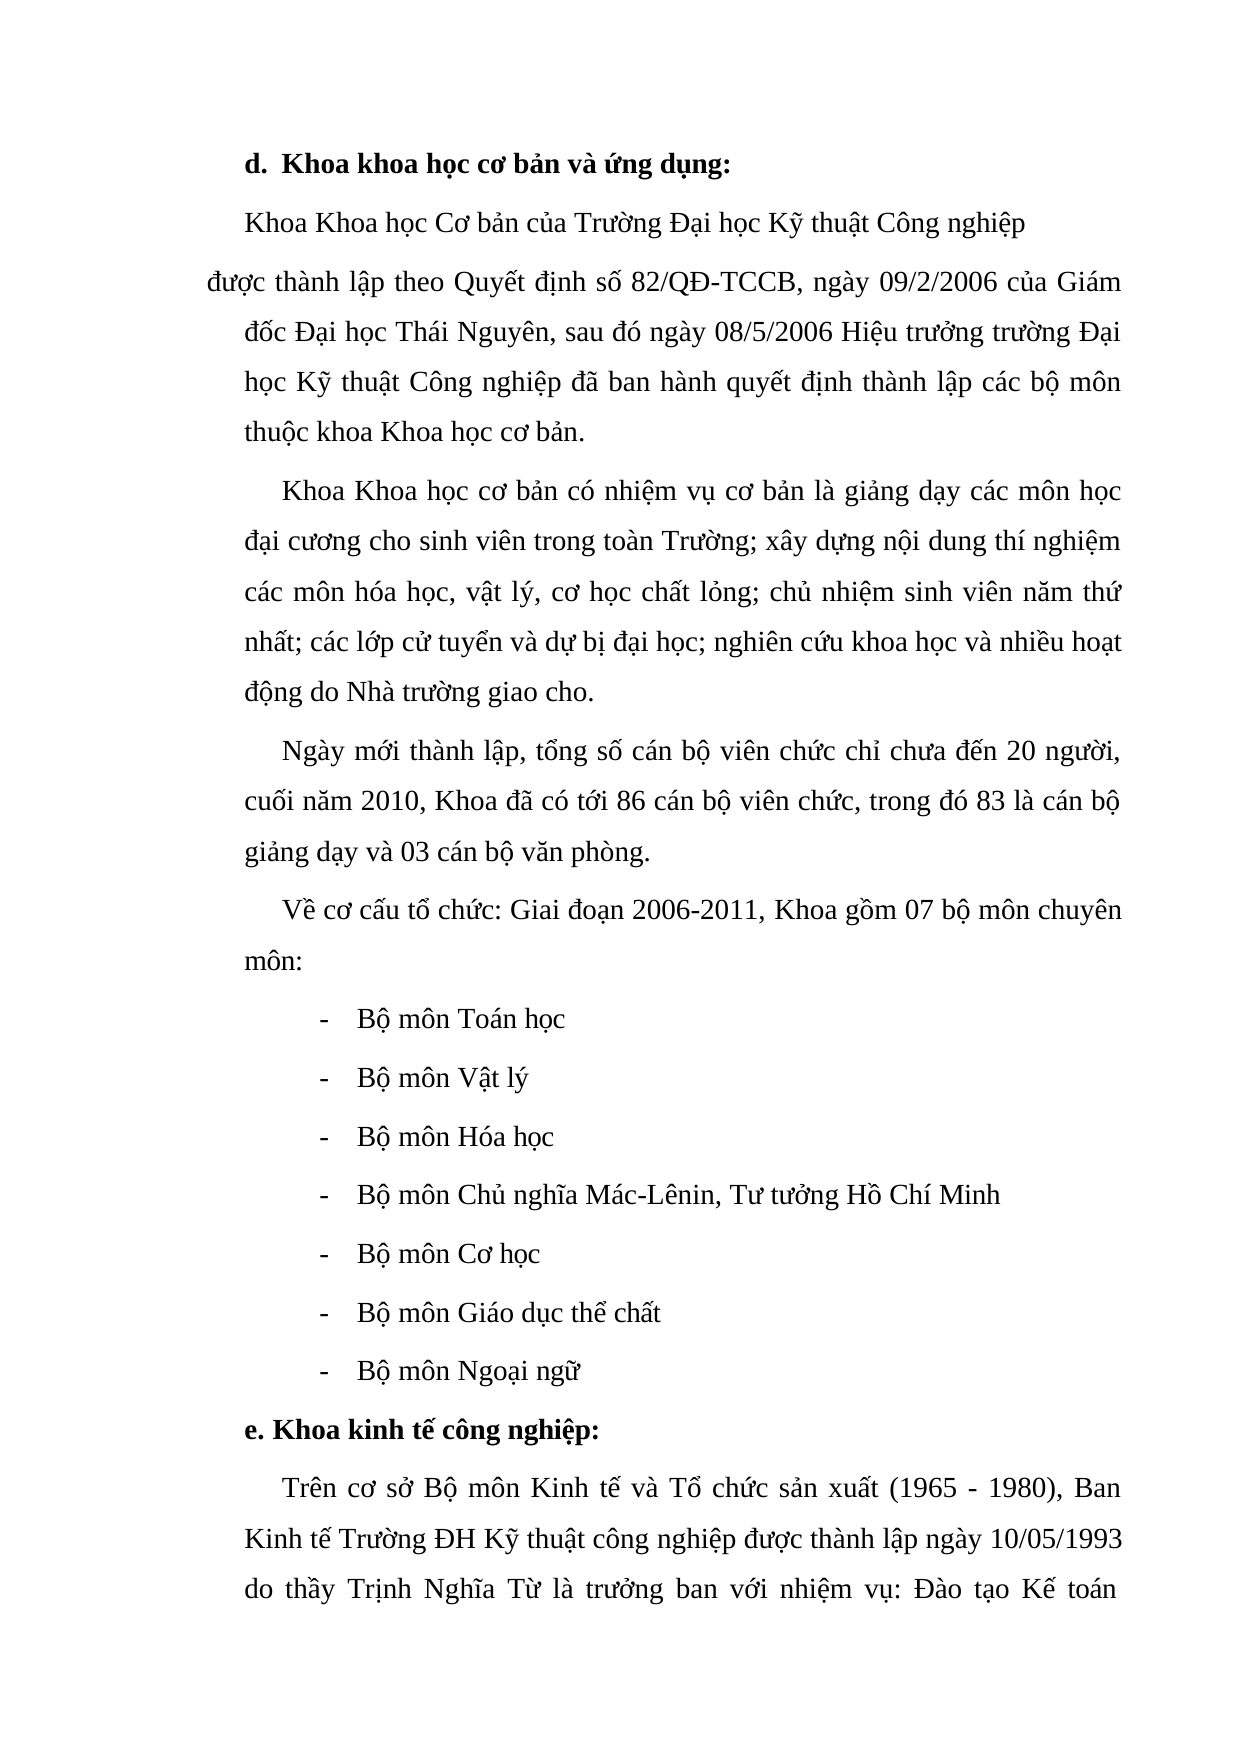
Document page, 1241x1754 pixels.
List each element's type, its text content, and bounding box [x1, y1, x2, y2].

list Bộ môn Vật lý [319, 1060, 1137, 1093]
text Về cơ cấu tổ chức: Giai đoạn 2006-2011, Khoa gồm 07 bộ môn chuyên môn: [244, 892, 1122, 976]
text Trên cơ sở Bộ môn Kinh tế và Tổ chức sản xuất (1965 - 1980), Ban Kinh tế Trường ĐH Kỹ thuật công nghiệp được thành lập ngày 10/05/1993 do thầy Trịnh Nghĩa Từ là trưởng ban với nhiệm vụ: Đào tạo Kế toán [244, 1470, 1122, 1604]
list Bộ môn Toán học [319, 1001, 1137, 1035]
list Bộ môn Cơ học [319, 1236, 1137, 1269]
list Bộ môn Giáo dục thể chất [319, 1295, 1137, 1328]
text Khoa Khoa học cơ bản có nhiệm vụ cơ bản là giảng dạy các môn học đại cương cho sinh viên trong toàn Trường; xây dựng nội dung thí nghiệm các môn hóa học, vật lý, cơ học chất lỏng; chủ nhiệm sinh viên năm thứ nhất; các lớp cử tuyển và dự bị đại học; nghiên cứu khoa học và nhiều hoạt động do Nhà trường giao cho. [244, 473, 1122, 708]
list Bộ môn Ngoại ngữ [319, 1353, 1137, 1387]
list Bộ môn Chủ nghĩa Mác-Lênin, Tư tưởng Hồ Chí Minh [319, 1177, 1137, 1211]
subtitle Khoa kinh tế công nghiệp: [244, 1412, 1137, 1446]
text được thành lập theo Quyết định số 82/QĐ-TCCB, ngày 09/2/2006 của Giám đốc Đại học Thái Nguyên, sau đó ngày 08/5/2006 Hiệu trưởng trường Đại học Kỹ thuật Công nghiệp đã ban hành quyết định thành lập các bộ môn thuộc khoa Khoa học cơ bản. [207, 264, 1122, 448]
subtitle Khoa khoa học cơ bản và ứng dụng: [244, 146, 1137, 180]
text Ngày mới thành lập, tổng số cán bộ viên chức chỉ chưa đến 20 người, cuối năm 2010, Khoa đã có tới 86 cán bộ viên chức, trong đó 83 là cán bộ giảng dạy và 03 cán bộ văn phòng. [244, 733, 1122, 867]
list Bộ môn Hóa học [319, 1119, 1137, 1152]
text Khoa Khoa học Cơ bản của Trường Đại học Kỹ thuật Công nghiệp [244, 205, 1137, 238]
